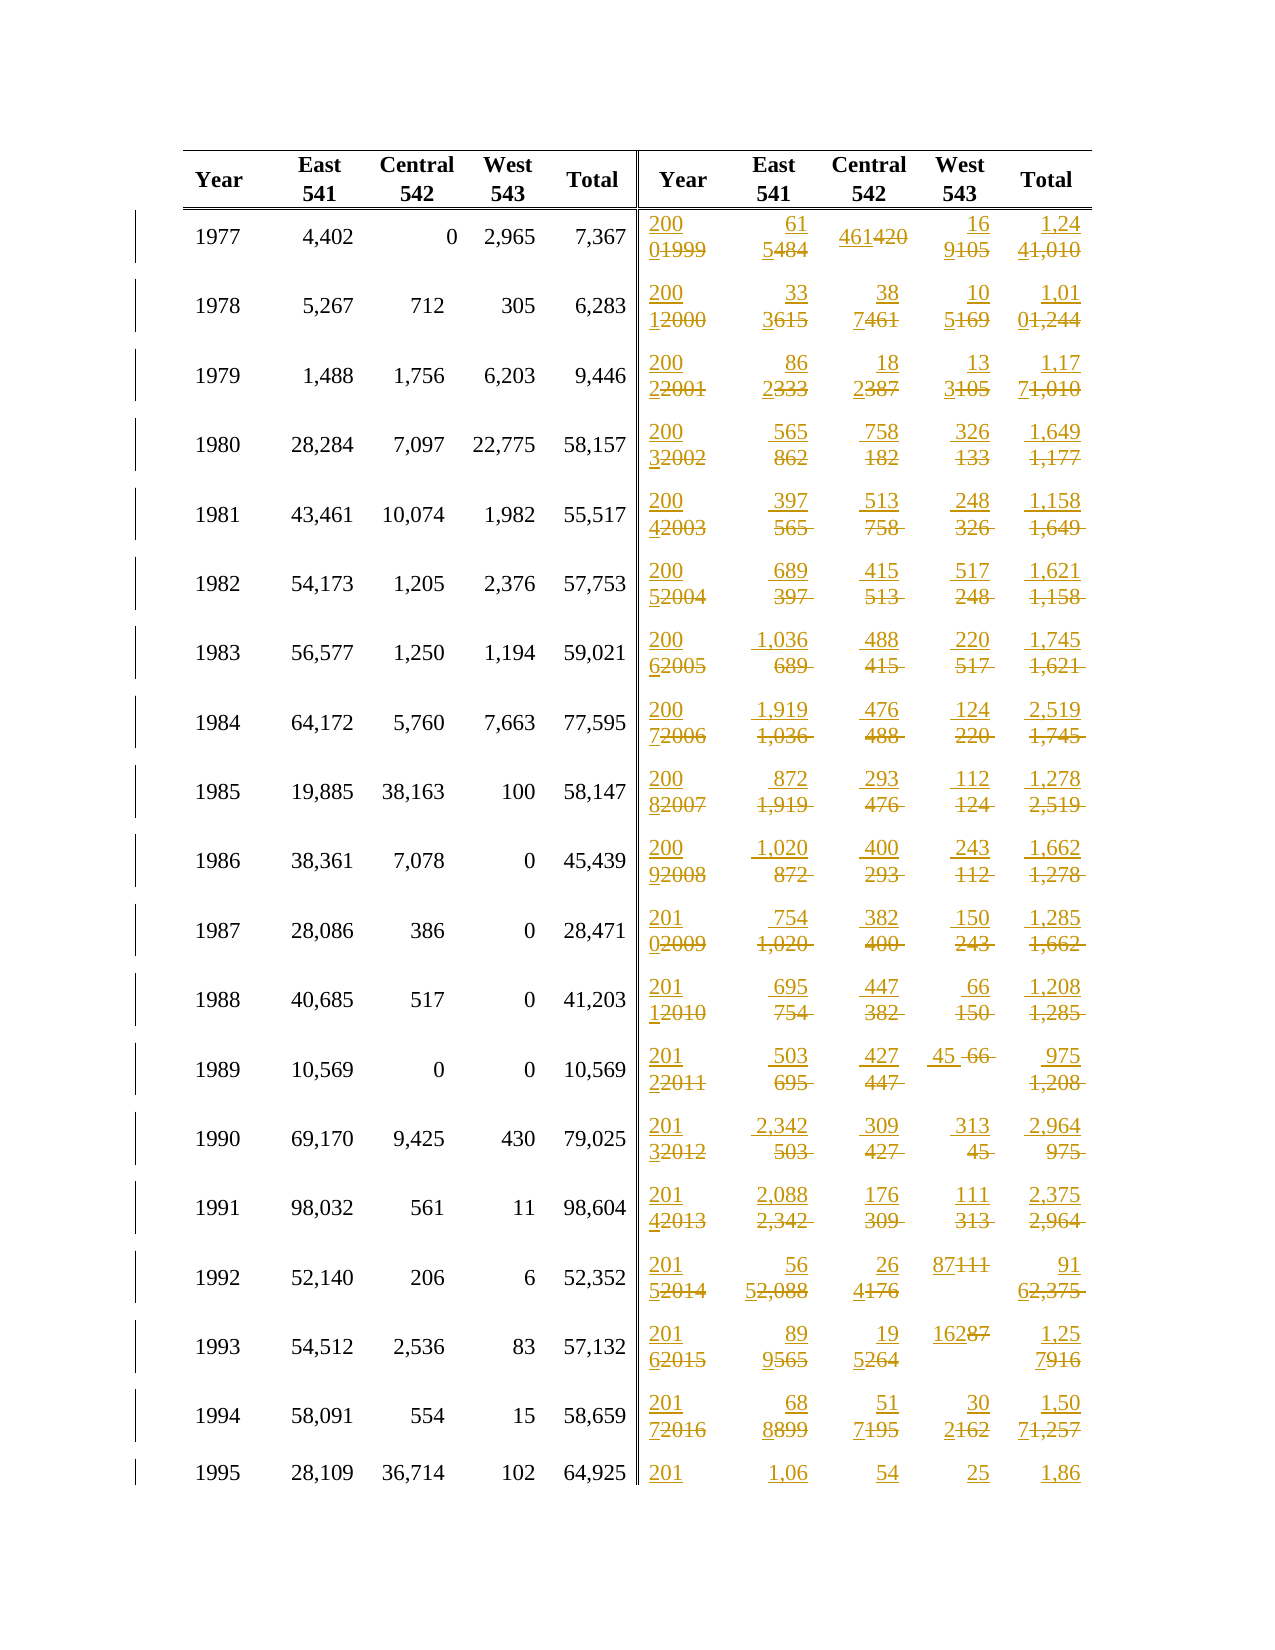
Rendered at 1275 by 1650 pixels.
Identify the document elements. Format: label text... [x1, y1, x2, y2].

table_cell 1,250 [365, 626, 456, 696]
table_cell 541 [728, 178, 819, 207]
table_cell [1001, 904, 1092, 973]
table_cell [910, 1389, 1001, 1459]
table_cell 59,021 [547, 626, 636, 696]
table_cell [910, 279, 1001, 349]
table_cell 10,074 [365, 488, 456, 557]
table_cell 1994 [183, 1389, 274, 1459]
table_cell [728, 973, 819, 1042]
table_cell [910, 1181, 1001, 1251]
table_cell [728, 279, 819, 349]
table_cell [819, 1251, 910, 1320]
table_cell [910, 1459, 1001, 1485]
table_cell [819, 488, 910, 557]
table_cell 1984 [183, 696, 274, 765]
table_cell 542 [365, 178, 469, 207]
table_header Central [819, 151, 919, 177]
table_cell [728, 765, 819, 834]
table_cell [910, 1251, 1001, 1320]
table_cell [910, 1112, 1001, 1181]
table_cell [819, 557, 910, 626]
table_cell [1001, 1112, 1092, 1181]
table_cell [639, 1389, 728, 1459]
table_cell [728, 1043, 819, 1112]
table_cell [819, 626, 910, 696]
table_cell [728, 349, 819, 418]
table_cell [1001, 349, 1092, 418]
table_cell 1980 [183, 418, 274, 487]
table_cell [1001, 1251, 1092, 1320]
table_cell [639, 904, 728, 973]
table_cell 1986 [183, 834, 274, 904]
table_cell 1988 [183, 973, 274, 1042]
table_cell [1001, 626, 1092, 696]
table_cell 1982 [183, 557, 274, 626]
table_cell [819, 696, 910, 765]
table_cell 543 [469, 178, 547, 207]
table_cell [919, 210, 1001, 279]
table_cell 542 [819, 178, 919, 207]
table_cell 58,147 [547, 765, 636, 834]
table_cell [1001, 488, 1092, 557]
table_cell [1001, 210, 1092, 279]
table_cell [728, 488, 819, 557]
table_cell [819, 210, 919, 279]
table_cell 77,595 [547, 696, 636, 765]
table_cell [910, 834, 1001, 904]
table_cell [819, 973, 910, 1042]
table_cell 98,604 [547, 1181, 636, 1251]
table_cell [639, 418, 728, 487]
table_cell [910, 488, 1001, 557]
table_cell 1983 [183, 626, 274, 696]
table_cell 1,205 [365, 557, 456, 626]
table_cell [819, 1112, 910, 1181]
table_cell 2,536 [365, 1320, 456, 1389]
table_cell [639, 488, 728, 557]
table_cell [1001, 418, 1092, 487]
table_cell [728, 1251, 819, 1320]
table_cell [1001, 1320, 1092, 1389]
table_cell [728, 904, 819, 973]
table_cell [728, 557, 819, 626]
table_cell 5,760 [365, 696, 456, 765]
table_cell 0 [365, 1043, 456, 1112]
table_cell [728, 1320, 819, 1389]
table_cell 1991 [183, 1181, 274, 1251]
table_cell [1001, 279, 1092, 349]
table_cell [639, 696, 728, 765]
table_cell 206 [365, 1251, 456, 1320]
table_cell 305 [456, 279, 547, 349]
table_cell [728, 1459, 819, 1485]
table_cell [639, 557, 728, 626]
table_cell 1990 [183, 1112, 274, 1181]
table_cell 554 [365, 1389, 456, 1459]
table_cell 0 [456, 904, 547, 973]
table_cell [1001, 1459, 1092, 1485]
table_header Total [1001, 151, 1092, 207]
table_cell [910, 1043, 1001, 1112]
table_cell [728, 696, 819, 765]
table_cell 712 [365, 279, 456, 349]
table_header Year [183, 151, 274, 207]
table_cell 543 [919, 178, 1001, 207]
table_cell 100 [456, 765, 547, 834]
table_cell 69,170 [274, 1112, 365, 1181]
table_cell 54,173 [274, 557, 365, 626]
table_cell 0 [456, 1043, 547, 1112]
table_cell [639, 279, 728, 349]
table_cell 45,439 [547, 834, 636, 904]
table_cell 1992 [183, 1251, 274, 1320]
table_cell 1,194 [456, 626, 547, 696]
table_cell 52,140 [274, 1251, 365, 1320]
table_cell [728, 418, 819, 487]
table_cell 55,517 [547, 488, 636, 557]
table_cell [639, 973, 728, 1042]
table_cell [819, 834, 910, 904]
table_cell 83 [456, 1320, 547, 1389]
table_cell 40,685 [274, 973, 365, 1042]
table_cell 22,775 [456, 418, 547, 487]
table_cell [910, 1320, 1001, 1389]
table_cell 10,569 [547, 1043, 636, 1112]
table_cell 102 [456, 1459, 547, 1485]
table_cell [819, 279, 910, 349]
table_cell [639, 765, 728, 834]
table_header West [469, 151, 547, 177]
table_header East [274, 151, 365, 177]
table_cell [728, 626, 819, 696]
table_cell 561 [365, 1181, 456, 1251]
table_cell 38,163 [365, 765, 456, 834]
table_cell [728, 1112, 819, 1181]
table_cell [639, 1251, 728, 1320]
table_cell [819, 418, 910, 487]
table_cell 6,203 [456, 349, 547, 418]
table_cell [1001, 834, 1092, 904]
table_cell 6 [456, 1251, 547, 1320]
table_cell [910, 626, 1001, 696]
table_cell 1995 [183, 1459, 274, 1485]
table_cell 52,352 [547, 1251, 636, 1320]
table_header Central [365, 151, 469, 177]
table_cell 5,267 [274, 279, 365, 349]
table_cell 2,965 [469, 210, 547, 279]
table_cell [1001, 696, 1092, 765]
table_cell 57,753 [547, 557, 636, 626]
table_cell [1001, 1181, 1092, 1251]
table_cell 19,885 [274, 765, 365, 834]
table_cell [910, 418, 1001, 487]
table_cell 7,663 [456, 696, 547, 765]
table_cell 1,982 [456, 488, 547, 557]
table_cell 1,756 [365, 349, 456, 418]
table_cell [819, 1181, 910, 1251]
table_cell 7,078 [365, 834, 456, 904]
table_cell 4,402 [274, 210, 365, 279]
table_cell [819, 1459, 910, 1485]
table_cell 38,361 [274, 834, 365, 904]
table_cell [910, 904, 1001, 973]
table_cell 58,659 [547, 1389, 636, 1459]
table_cell [1001, 557, 1092, 626]
table_cell 58,091 [274, 1389, 365, 1459]
table_cell 11 [456, 1181, 547, 1251]
table_cell 2,376 [456, 557, 547, 626]
table_cell 28,109 [274, 1459, 365, 1485]
table_cell 10,569 [274, 1043, 365, 1112]
table_cell 1985 [183, 765, 274, 834]
table_cell [728, 210, 819, 279]
table_cell 1981 [183, 488, 274, 557]
table_cell 541 [274, 178, 365, 207]
table_header West [919, 151, 1001, 177]
table_cell [728, 1389, 819, 1459]
table_cell 0 [456, 973, 547, 1042]
table_cell [819, 765, 910, 834]
table_cell 28,471 [547, 904, 636, 973]
table_cell 79,025 [547, 1112, 636, 1181]
table_cell [639, 1320, 728, 1389]
table_cell [639, 1043, 728, 1112]
table_cell 54,512 [274, 1320, 365, 1389]
table_header Total [547, 151, 636, 207]
table_cell [728, 1181, 819, 1251]
table_cell 517 [365, 973, 456, 1042]
table_cell [639, 626, 728, 696]
table_cell [1001, 1043, 1092, 1112]
table_cell [819, 349, 910, 418]
table_header East [728, 151, 819, 177]
table_cell 28,086 [274, 904, 365, 973]
table_cell [910, 973, 1001, 1042]
table_cell [910, 349, 1001, 418]
table_cell [728, 834, 819, 904]
table_cell 386 [365, 904, 456, 973]
table_cell [819, 1043, 910, 1112]
table_cell 1977 [183, 210, 274, 279]
table_cell 36,714 [365, 1459, 456, 1485]
table_cell [639, 1459, 728, 1485]
table_cell 1979 [183, 349, 274, 418]
table_cell [1001, 973, 1092, 1042]
table_cell 28,284 [274, 418, 365, 487]
table_cell 0 [456, 834, 547, 904]
table_cell 9,425 [365, 1112, 456, 1181]
table_cell 43,461 [274, 488, 365, 557]
table_cell [639, 210, 728, 279]
table_cell 0 [365, 210, 469, 279]
table_cell 9,446 [547, 349, 636, 418]
table_cell 1978 [183, 279, 274, 349]
table_cell [910, 557, 1001, 626]
table_cell 98,032 [274, 1181, 365, 1251]
table_cell [639, 834, 728, 904]
table_cell 15 [456, 1389, 547, 1459]
table_cell [639, 1181, 728, 1251]
table_cell 1993 [183, 1320, 274, 1389]
table_cell 64,925 [547, 1459, 636, 1485]
table_cell 56,577 [274, 626, 365, 696]
table_cell [819, 1389, 910, 1459]
table_cell [819, 904, 910, 973]
table_cell [910, 696, 1001, 765]
table_cell 1,488 [274, 349, 365, 418]
table_cell 430 [456, 1112, 547, 1181]
table_cell 7,367 [547, 210, 636, 279]
table_cell 6,283 [547, 279, 636, 349]
table_cell 58,157 [547, 418, 636, 487]
table_cell 57,132 [547, 1320, 636, 1389]
table_cell [910, 765, 1001, 834]
table_cell 41,203 [547, 973, 636, 1042]
table_cell 1989 [183, 1043, 274, 1112]
table_header Year [639, 151, 728, 207]
table_cell [819, 1320, 910, 1389]
table_cell 64,172 [274, 696, 365, 765]
table_cell [1001, 1389, 1092, 1459]
table_cell 1987 [183, 904, 274, 973]
table_cell [1001, 765, 1092, 834]
table_cell [639, 349, 728, 418]
table_cell [639, 1112, 728, 1181]
table_cell 7,097 [365, 418, 456, 487]
